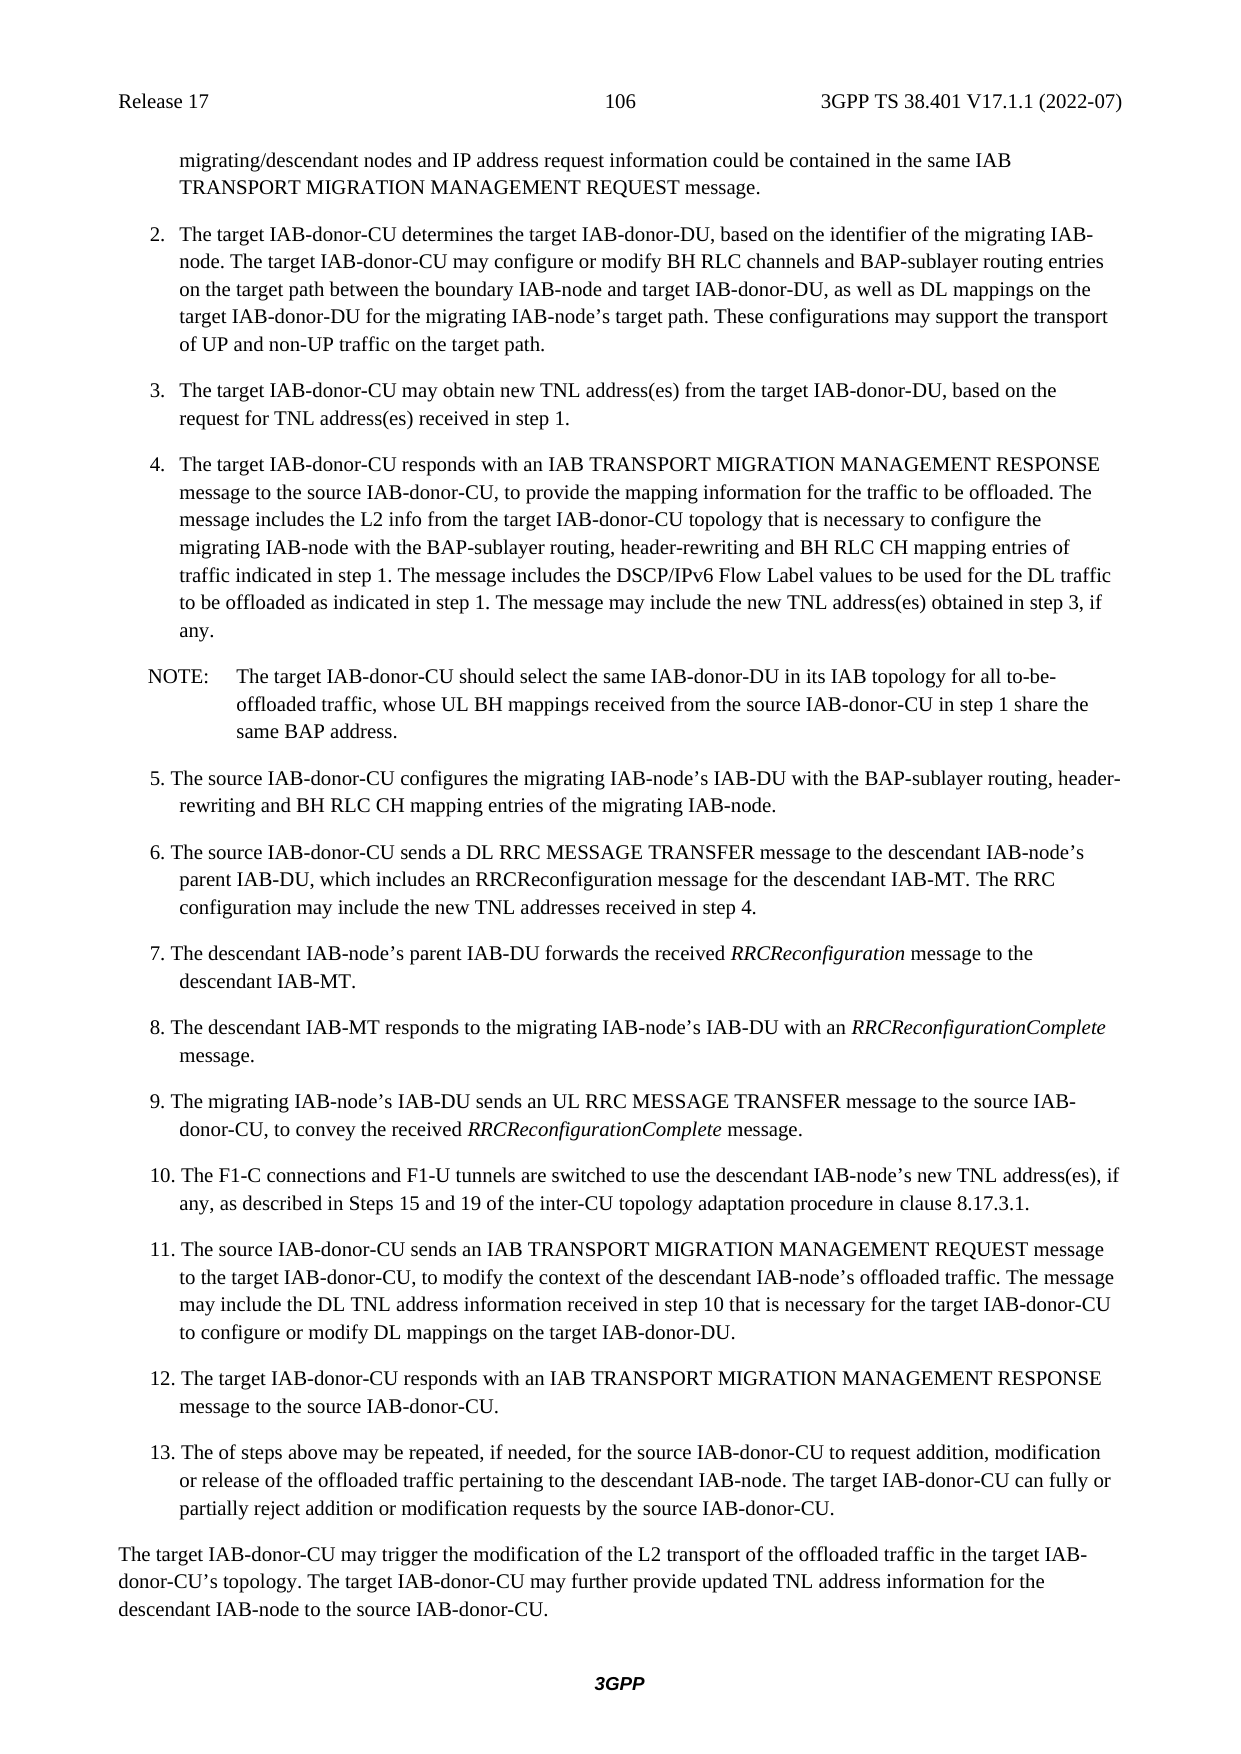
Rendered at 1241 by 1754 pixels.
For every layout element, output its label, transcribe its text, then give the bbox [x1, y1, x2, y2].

text NOTE: The target IAB-donor-CU should select the same IAB-donor-DU in its IAB topology for all to-be-offloaded traffic, whose UL BH mappings received from the source IAB-donor-CU in step 1 share the same BAP address. [148, 664, 1122, 743]
text 4. The target IAB-donor-CU responds with an IAB TRANSPORT MIGRATION MANAGEMENT RESPONSE message to the source IAB-donor-CU, to provide the mapping information for the traffic to be offloaded. The message includes the L2 info from the target IAB-donor-CU topology that is necessary to configure the migrating IAB-node with the BAP-sublayer routing, header-rewriting and BH RLC CH mapping entries of traffic indicated in step 1. The message includes the DSCP/IPv6 Flow Label values to be used for the DL traffic to be offloaded as indicated in step 1. The message may include the new TNL address(es) obtained in step 3, if any. [149, 452, 1122, 642]
text 13. The of steps above may be repeated, if needed, for the source IAB-donor-CU to request addition, modification or release of the offloaded traffic pertaining to the descendant IAB-node. The target IAB-donor-CU can fully or partially reject addition or modification requests by the source IAB-donor-CU. [149, 1440, 1122, 1519]
text 8. The descendant IAB-MT responds to the migrating IAB-node’s IAB-DU with an RRCReconfigurationComplete message. [149, 1015, 1122, 1067]
text 5. The source IAB-donor-CU configures the migrating IAB-node’s IAB-DU with the BAP-sublayer routing, header-rewriting and BH RLC CH mapping entries of the migrating IAB-node. [149, 766, 1122, 817]
text 7. The descendant IAB-node’s parent IAB-DU forwards the received RRCReconfiguration message to the descendant IAB-MT. [149, 941, 1122, 993]
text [149, 147, 1122, 199]
text 10. The F1-C connections and F1-U tunnels are switched to use the descendant IAB-node’s new TNL address(es), if any, as described in Steps 15 and 19 of the inter-CU topology adaptation procedure in clause 8.17.3.1. [149, 1163, 1122, 1215]
text 6. The source IAB-donor-CU sends a DL RRC MESSAGE TRANSFER message to the descendant IAB-node’s parent IAB-DU, which includes an RRCReconfiguration message for the descendant IAB-MT. The RRC configuration may include the new TNL addresses received in step 4. [149, 840, 1122, 919]
text The target IAB-donor-CU may trigger the modification of the L2 transport of the offloaded traffic in the target IAB-donor-CU’s topology. The target IAB-donor-CU may further provide updated TNL address information for the descendant IAB-node to the source IAB-donor-CU. [118, 1542, 1122, 1621]
text 2. The target IAB-donor-CU determines the target IAB-donor-DU, based on the identifier of the migrating IAB-node. The target IAB-donor-CU may configure or modify BH RLC channels and BAP-sublayer routing entries on the target path between the boundary IAB-node and target IAB-donor-DU, as well as DL mappings on the target IAB-donor-DU for the migrating IAB-node’s target path. These configurations may support the transport of UP and non-UP traffic on the target path. [149, 221, 1122, 356]
text 11. The source IAB-donor-CU sends an IAB TRANSPORT MIGRATION MANAGEMENT REQUEST message to the target IAB-donor-CU, to modify the context of the descendant IAB-node’s offloaded traffic. The message may include the DL TNL address information received in step 10 that is necessary for the target IAB-donor-CU to configure or modify DL mappings on the target IAB-donor-DU. [149, 1237, 1122, 1344]
text 9. The migrating IAB-node’s IAB-DU sends an UL RRC MESSAGE TRANSFER message to the source IAB-donor-CU, to convey the received RRCReconfigurationComplete message. [149, 1089, 1122, 1141]
text 3. The target IAB-donor-CU may obtain new TNL address(es) from the target IAB-donor-DU, based on the request for TNL address(es) received in step 1. [149, 378, 1122, 430]
text 12. The target IAB-donor-CU responds with an IAB TRANSPORT MIGRATION MANAGEMENT RESPONSE message to the source IAB-donor-CU. [149, 1366, 1122, 1418]
